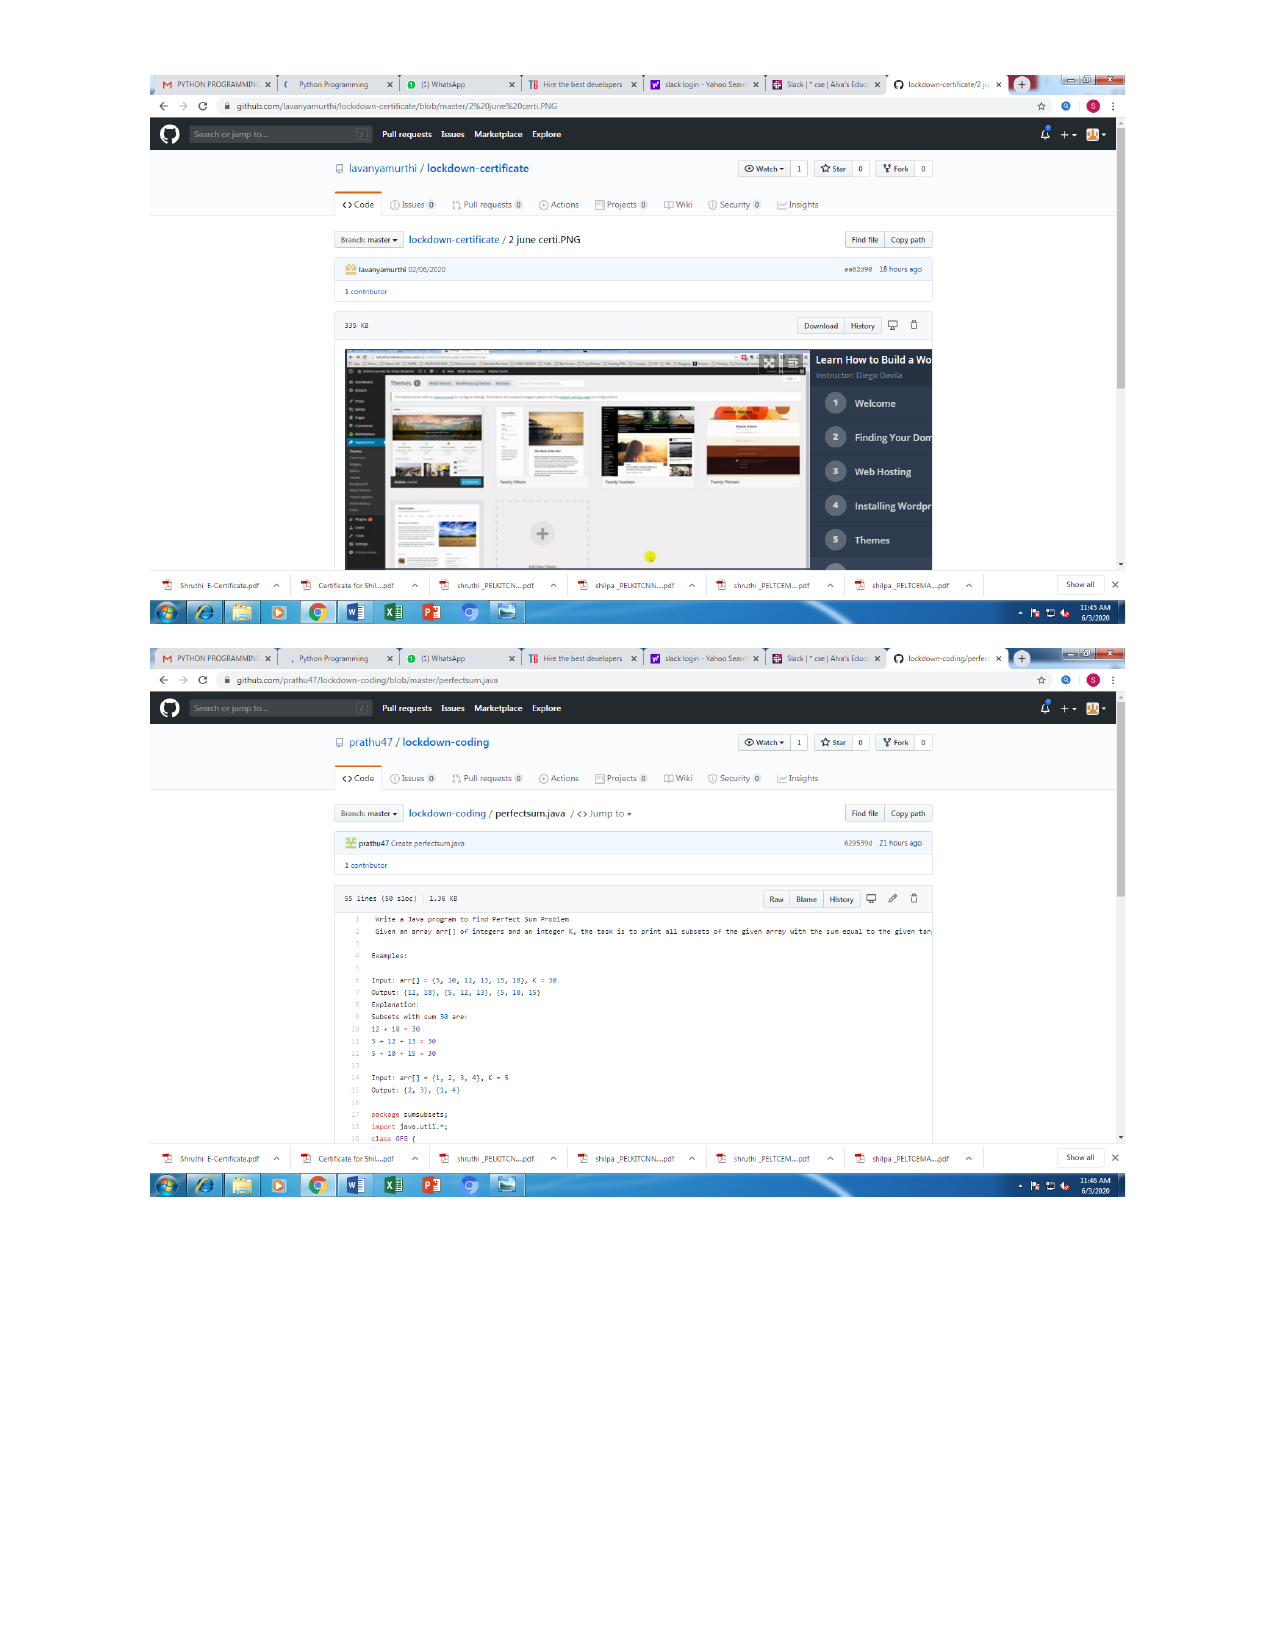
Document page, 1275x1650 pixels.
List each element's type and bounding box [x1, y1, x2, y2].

picture [150, 75, 1125, 624]
picture [150, 648, 1125, 1197]
